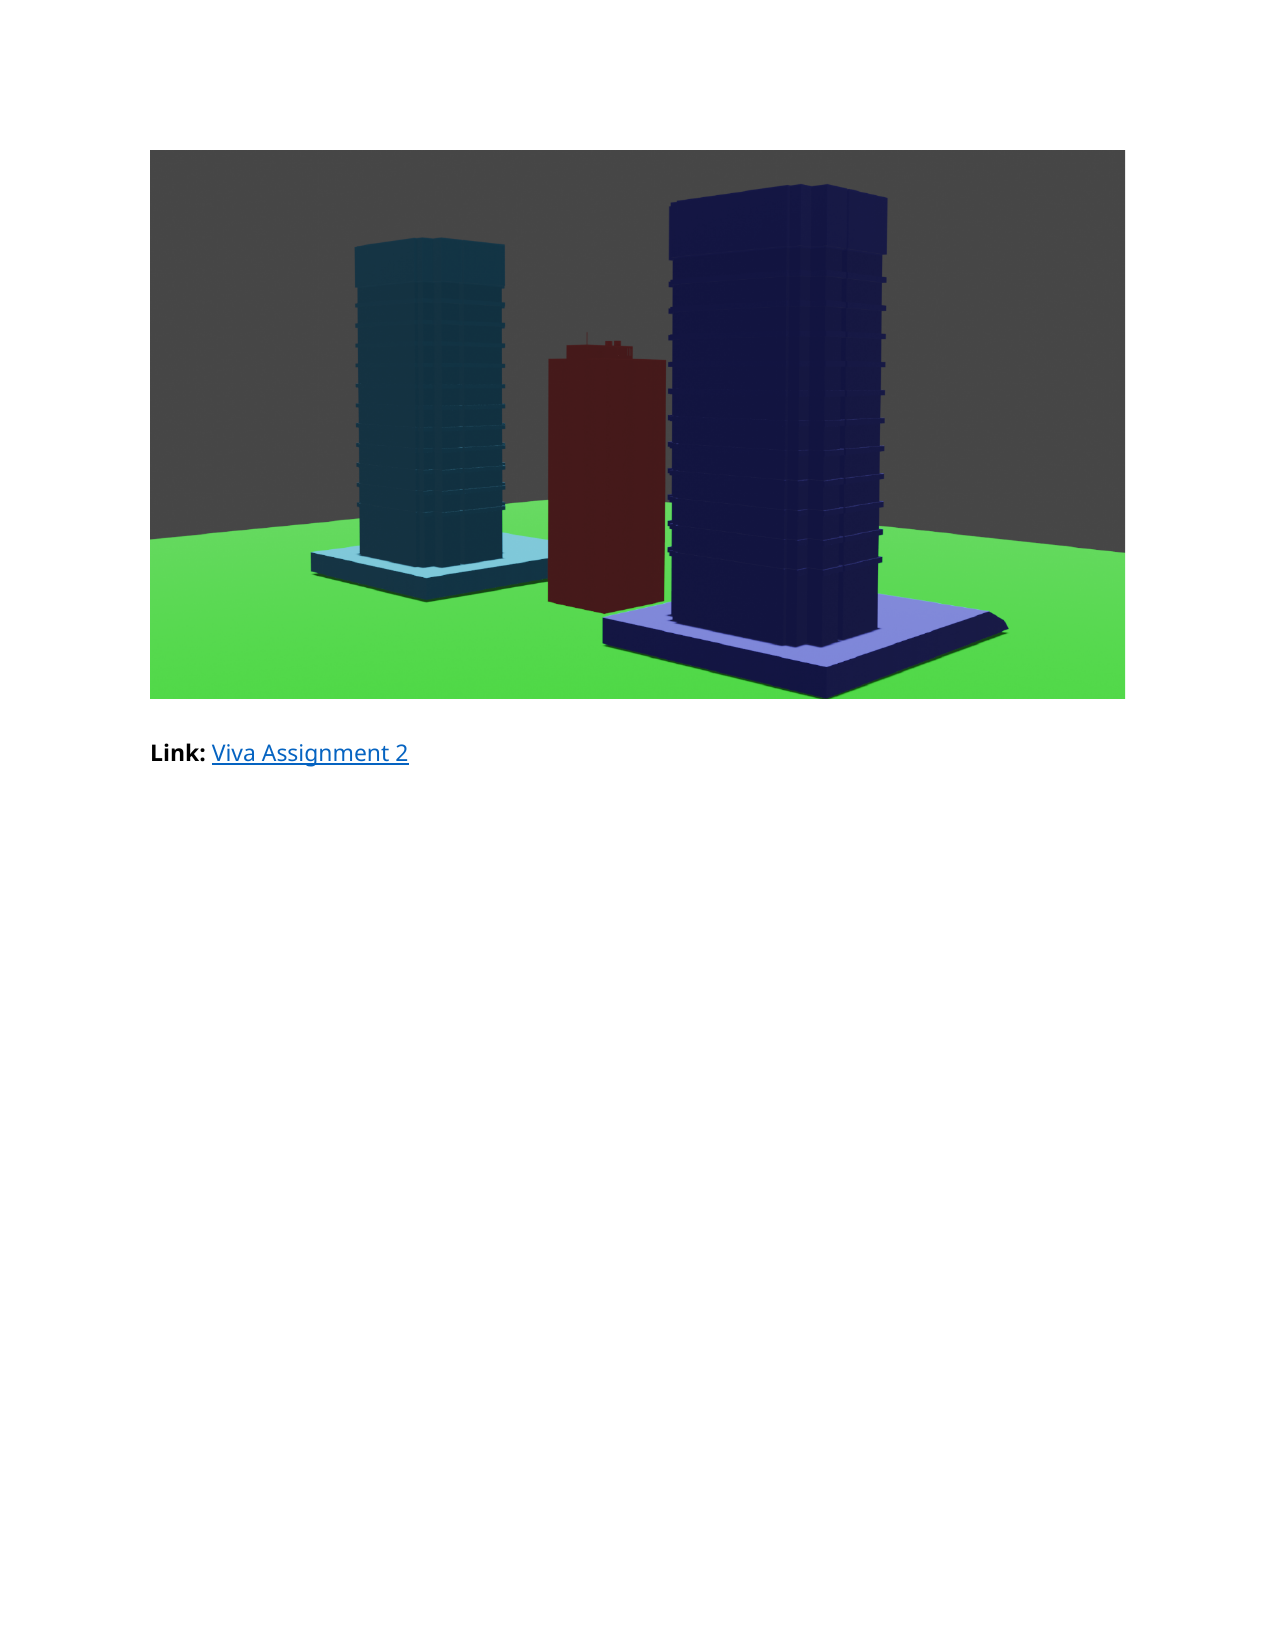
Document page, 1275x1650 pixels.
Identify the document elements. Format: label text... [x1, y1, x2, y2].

text Link: Viva Assignment 2 [150, 737, 1125, 768]
picture [150, 150, 1125, 699]
